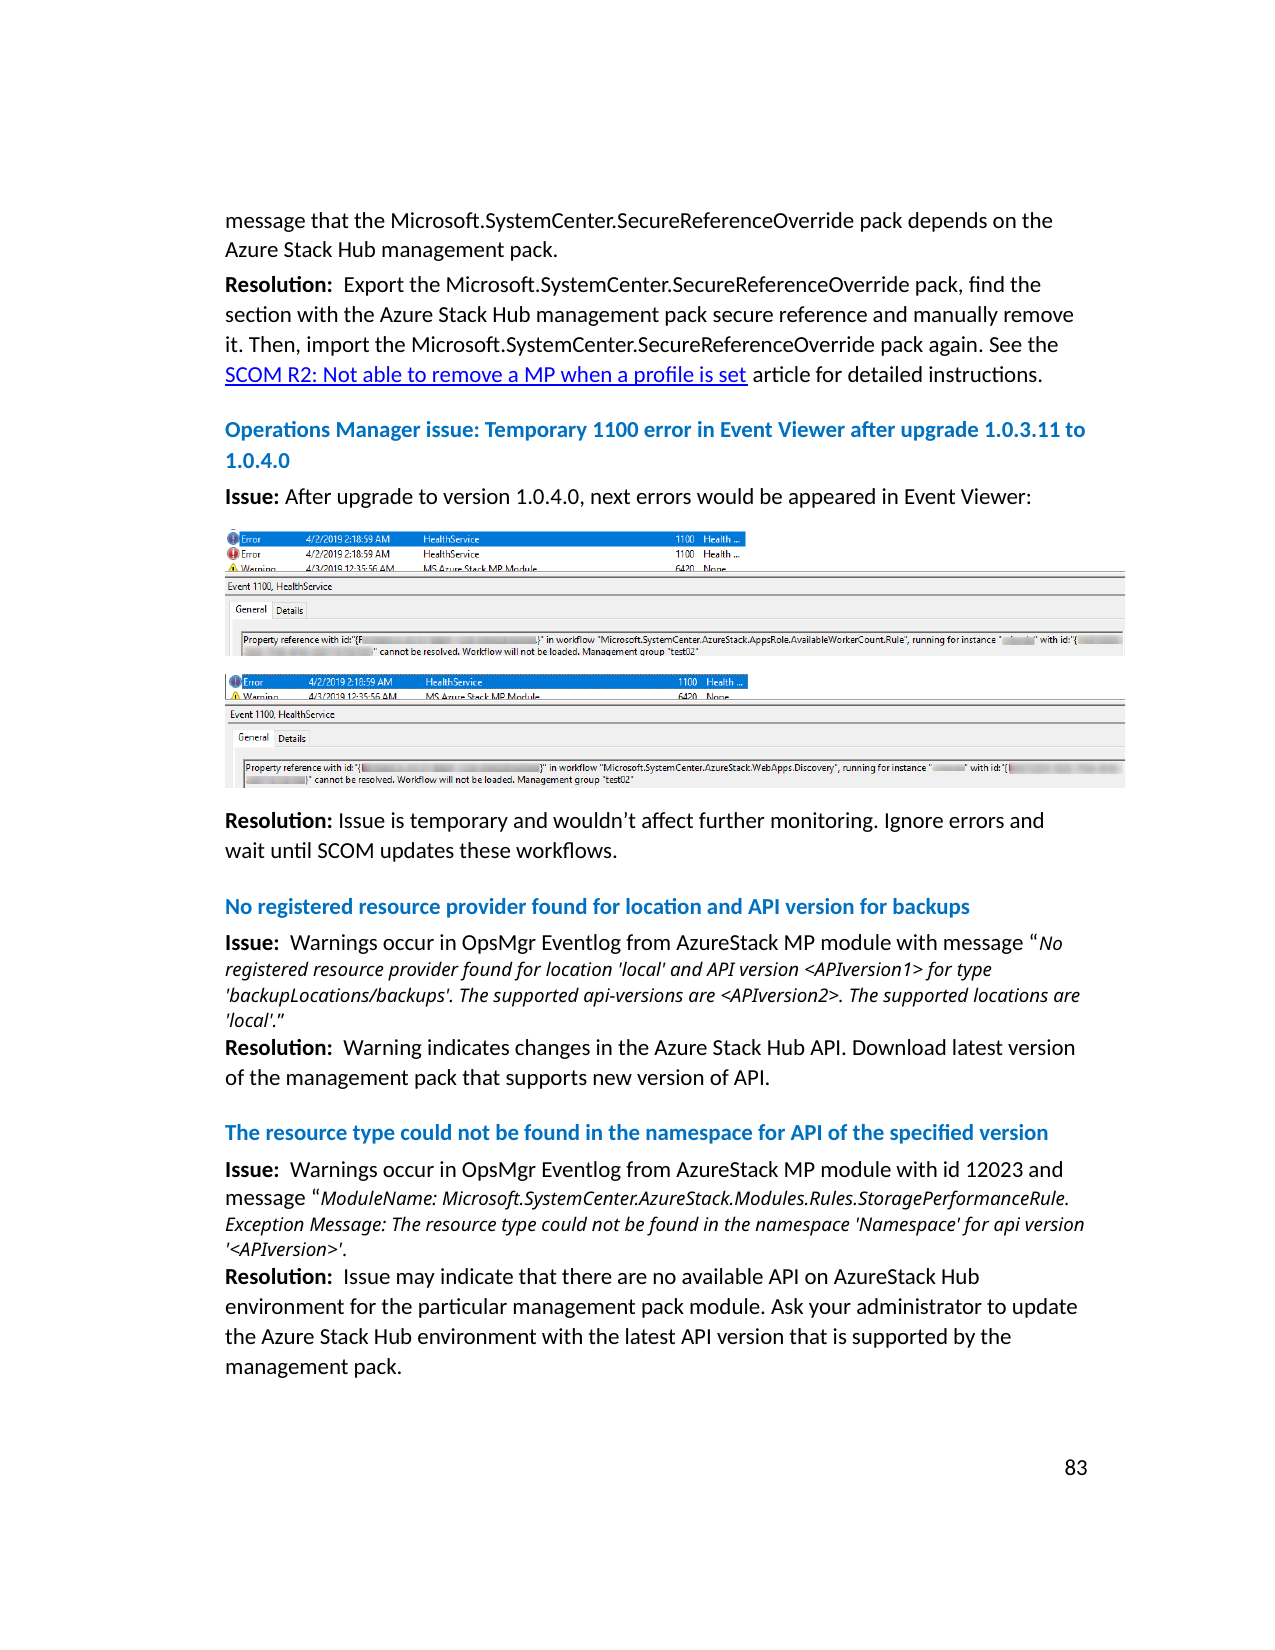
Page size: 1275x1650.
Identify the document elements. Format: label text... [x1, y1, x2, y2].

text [225, 205, 1087, 263]
text No registered resource provider found for location and API version for backups [225, 892, 1087, 920]
text Resolution: Issue may indicate that there are no available API on AzureStack Hub environment for the particular management pack module. Ask your administrator to update the Azure Stack Hub environment with the latest API version that is supported by the management pack. [225, 1262, 1087, 1381]
text Resolution: Issue is temporary and wouldn’t affect further monitoring. Ignore errors and wait until SCOM updates these workflows. [225, 806, 1087, 865]
text The resource type could not be found in the namespace for API of the specified version [225, 1118, 1087, 1146]
picture [225, 529, 1125, 656]
text Resolution: Warning indicates changes in the Azure Stack Hub API. Download latest version of the management pack that supports new version of API. [225, 1033, 1087, 1091]
text Resolution: Export the Microsoft.SystemCenter.SecureReferenceOverride pack, find the section with the Azure Stack Hub management pack secure reference and manually remove it. Then, import the Microsoft.SystemCenter.SecureReferenceOverride pack again. See the SCOM R2: Not able to remove a MP when a profile is set article for detailed instructions. [225, 270, 1087, 388]
text Issue: Warnings occur in OpsMgr Eventlog from AzureStack MP module with id 12023 and message “ModuleName: Microsoft.SystemCenter.AzureStack.Modules.Rules.StoragePerformanceRule. Exception Message: The resource type could not be found in the namespace 'Namespace' for api version '<APIversion>'. [225, 1155, 1087, 1262]
picture [225, 674, 1125, 788]
text Issue: Warnings occur in OpsMgr Eventlog from AzureStack MP module with message “No registered resource provider found for location 'local' and API version <APIversion1> for type 'backupLocations/backups'. The supported api-versions are <APIversion2>. The supported locations are 'local'.” [225, 928, 1087, 1033]
text Operations Manager issue: Temporary 1100 error in Event Viewer after upgrade 1.0.3.11 to 1.0.4.0 [225, 416, 1087, 474]
text Issue: After upgrade to version 1.0.4.0, next errors would be appeared in Event Viewer: [225, 482, 1087, 510]
